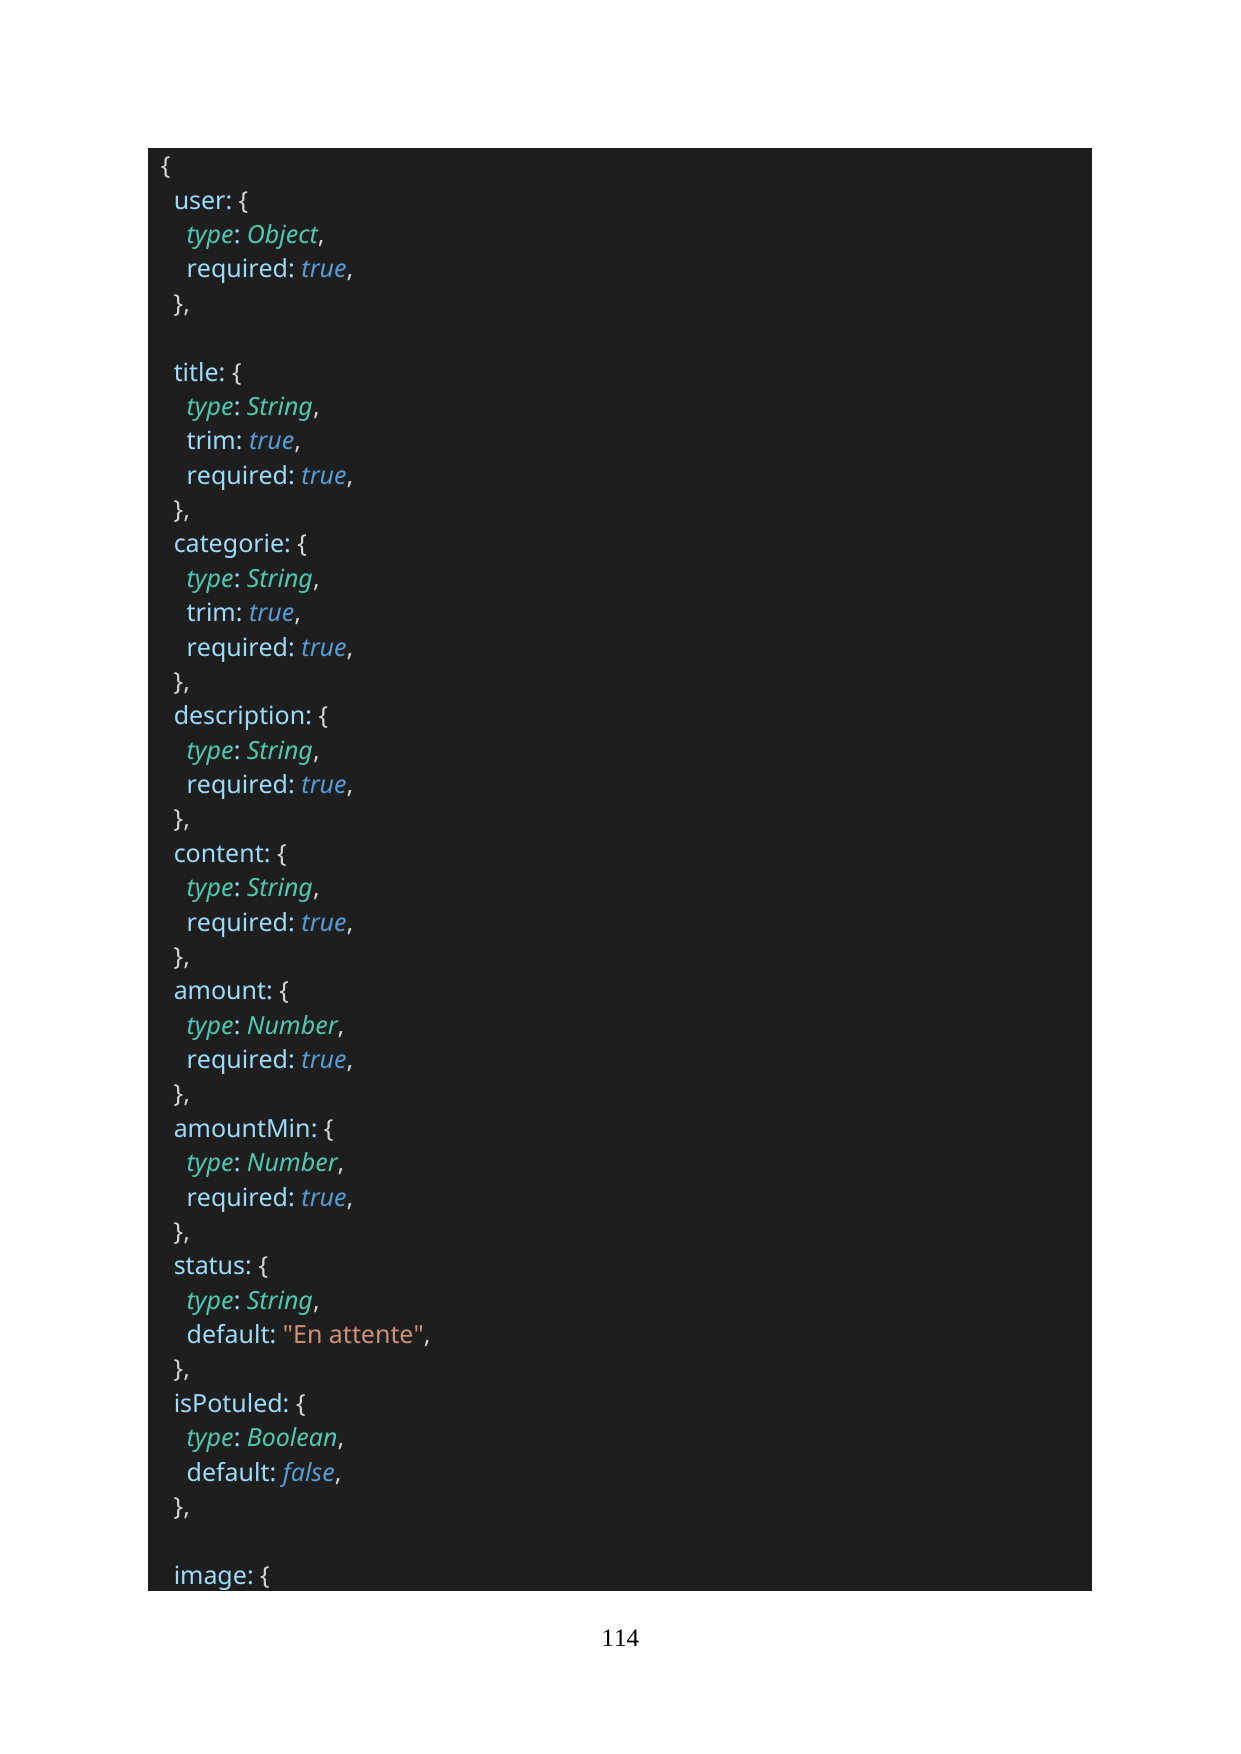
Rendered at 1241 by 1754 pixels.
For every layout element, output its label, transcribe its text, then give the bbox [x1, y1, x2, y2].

text image: { [148, 1557, 1092, 1591]
text type: Number, [148, 1144, 1092, 1179]
text type: String, [148, 869, 1092, 904]
text user: { [148, 182, 1092, 216]
text }, [148, 938, 1092, 973]
text type: String, [148, 1282, 1092, 1316]
text }, [148, 1351, 1092, 1385]
text trim: true, [148, 594, 1092, 629]
text type: Number, [148, 1007, 1092, 1041]
text trim: true, [148, 423, 1092, 457]
text default: false, [148, 1454, 1092, 1488]
text isPotuled: { [148, 1385, 1092, 1419]
text { [148, 148, 1092, 182]
text }, [148, 1488, 1092, 1523]
text amountMin: { [148, 1110, 1092, 1144]
text }, [148, 1076, 1092, 1110]
text required: true, [148, 766, 1092, 801]
text required: true, [148, 629, 1092, 663]
text }, [148, 285, 1092, 319]
text }, [148, 491, 1092, 526]
text categorie: { [148, 526, 1092, 560]
text type: String, [148, 732, 1092, 766]
text required: true, [148, 1179, 1092, 1213]
text }, [148, 663, 1092, 698]
text default: "En attente", [148, 1316, 1092, 1351]
text }, [148, 801, 1092, 835]
text required: true, [148, 251, 1092, 285]
text required: true, [148, 904, 1092, 938]
text type: Object, [148, 216, 1092, 251]
text title: { [148, 354, 1092, 388]
text type: Boolean, [148, 1419, 1092, 1454]
text required: true, [148, 1041, 1092, 1076]
text }, [148, 1213, 1092, 1248]
text required: true, [148, 457, 1092, 491]
text type: String, [148, 560, 1092, 594]
text content: { [148, 835, 1092, 869]
text type: String, [148, 388, 1092, 423]
text description: { [148, 698, 1092, 732]
text amount: { [148, 973, 1092, 1007]
text status: { [148, 1248, 1092, 1282]
